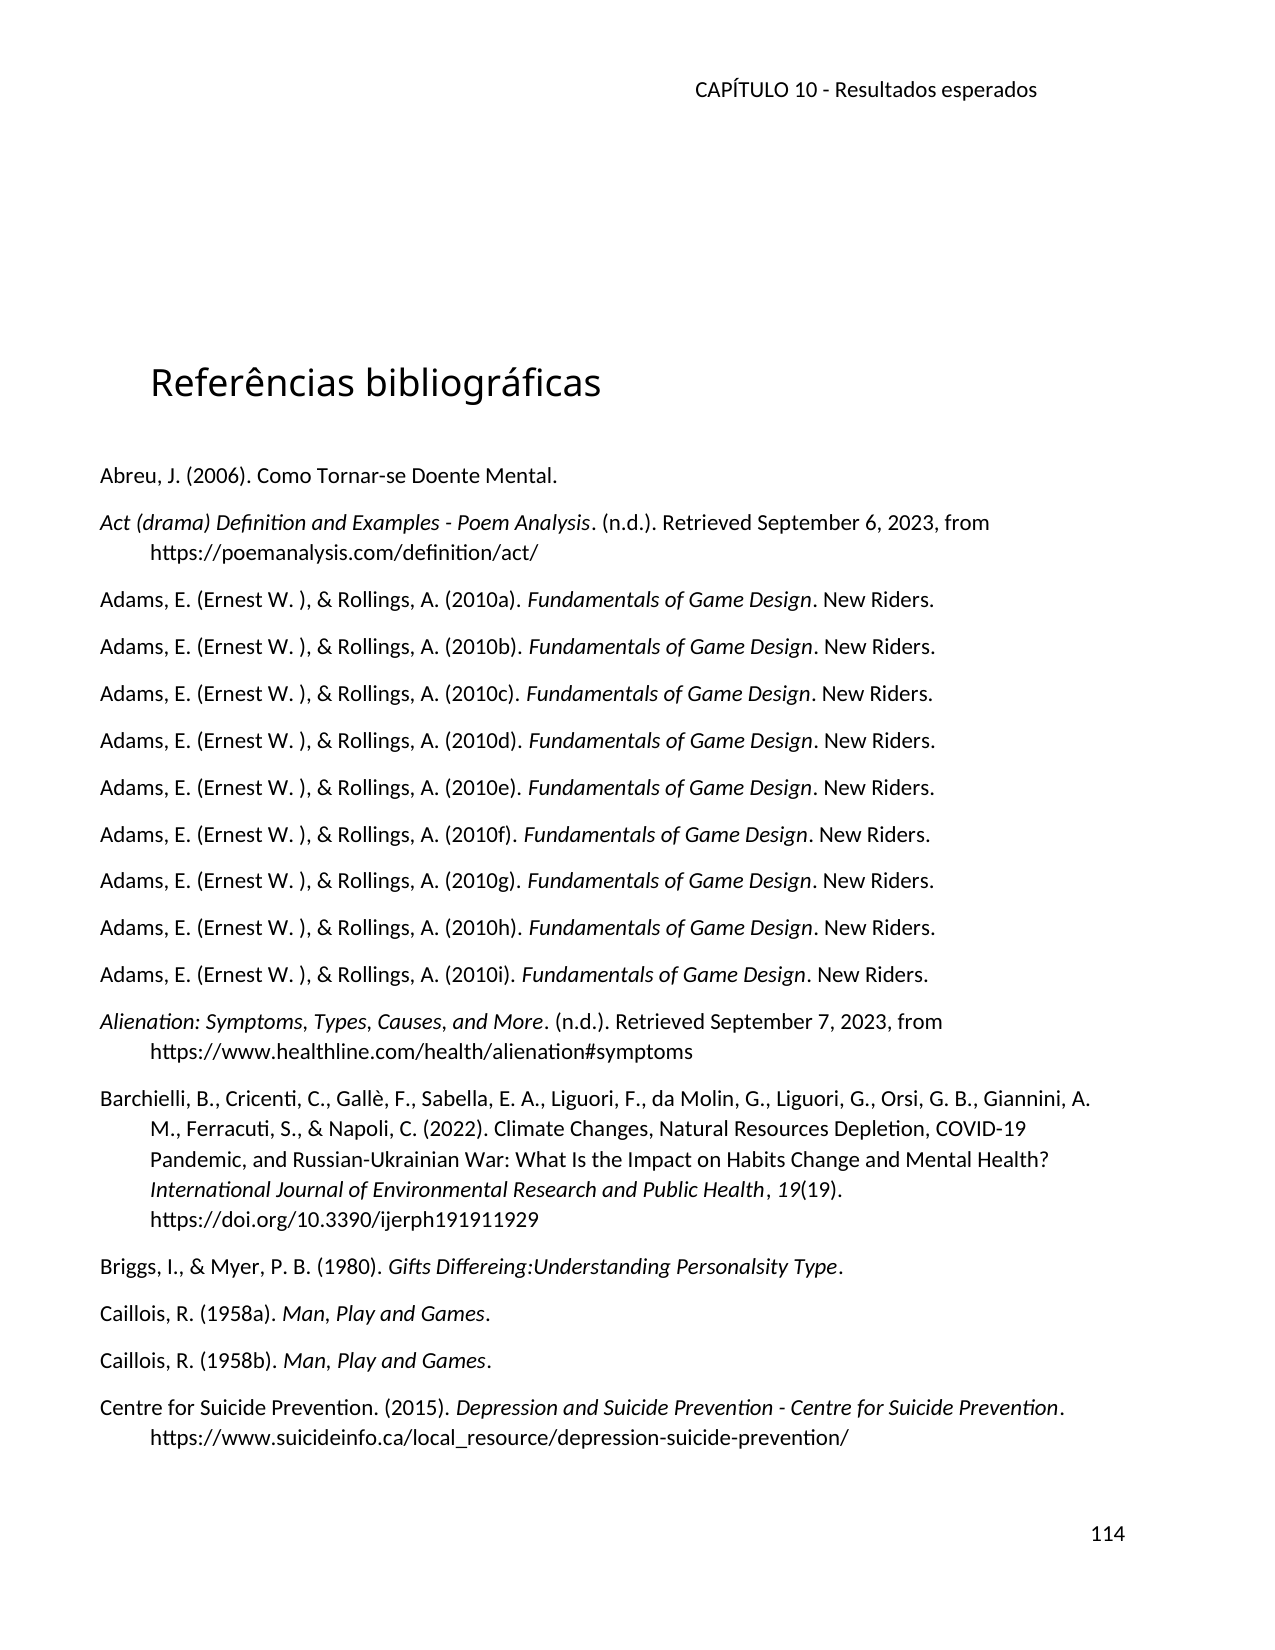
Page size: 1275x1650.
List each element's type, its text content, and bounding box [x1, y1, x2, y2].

subtitle Referências bibliográficas [150, 357, 1125, 408]
